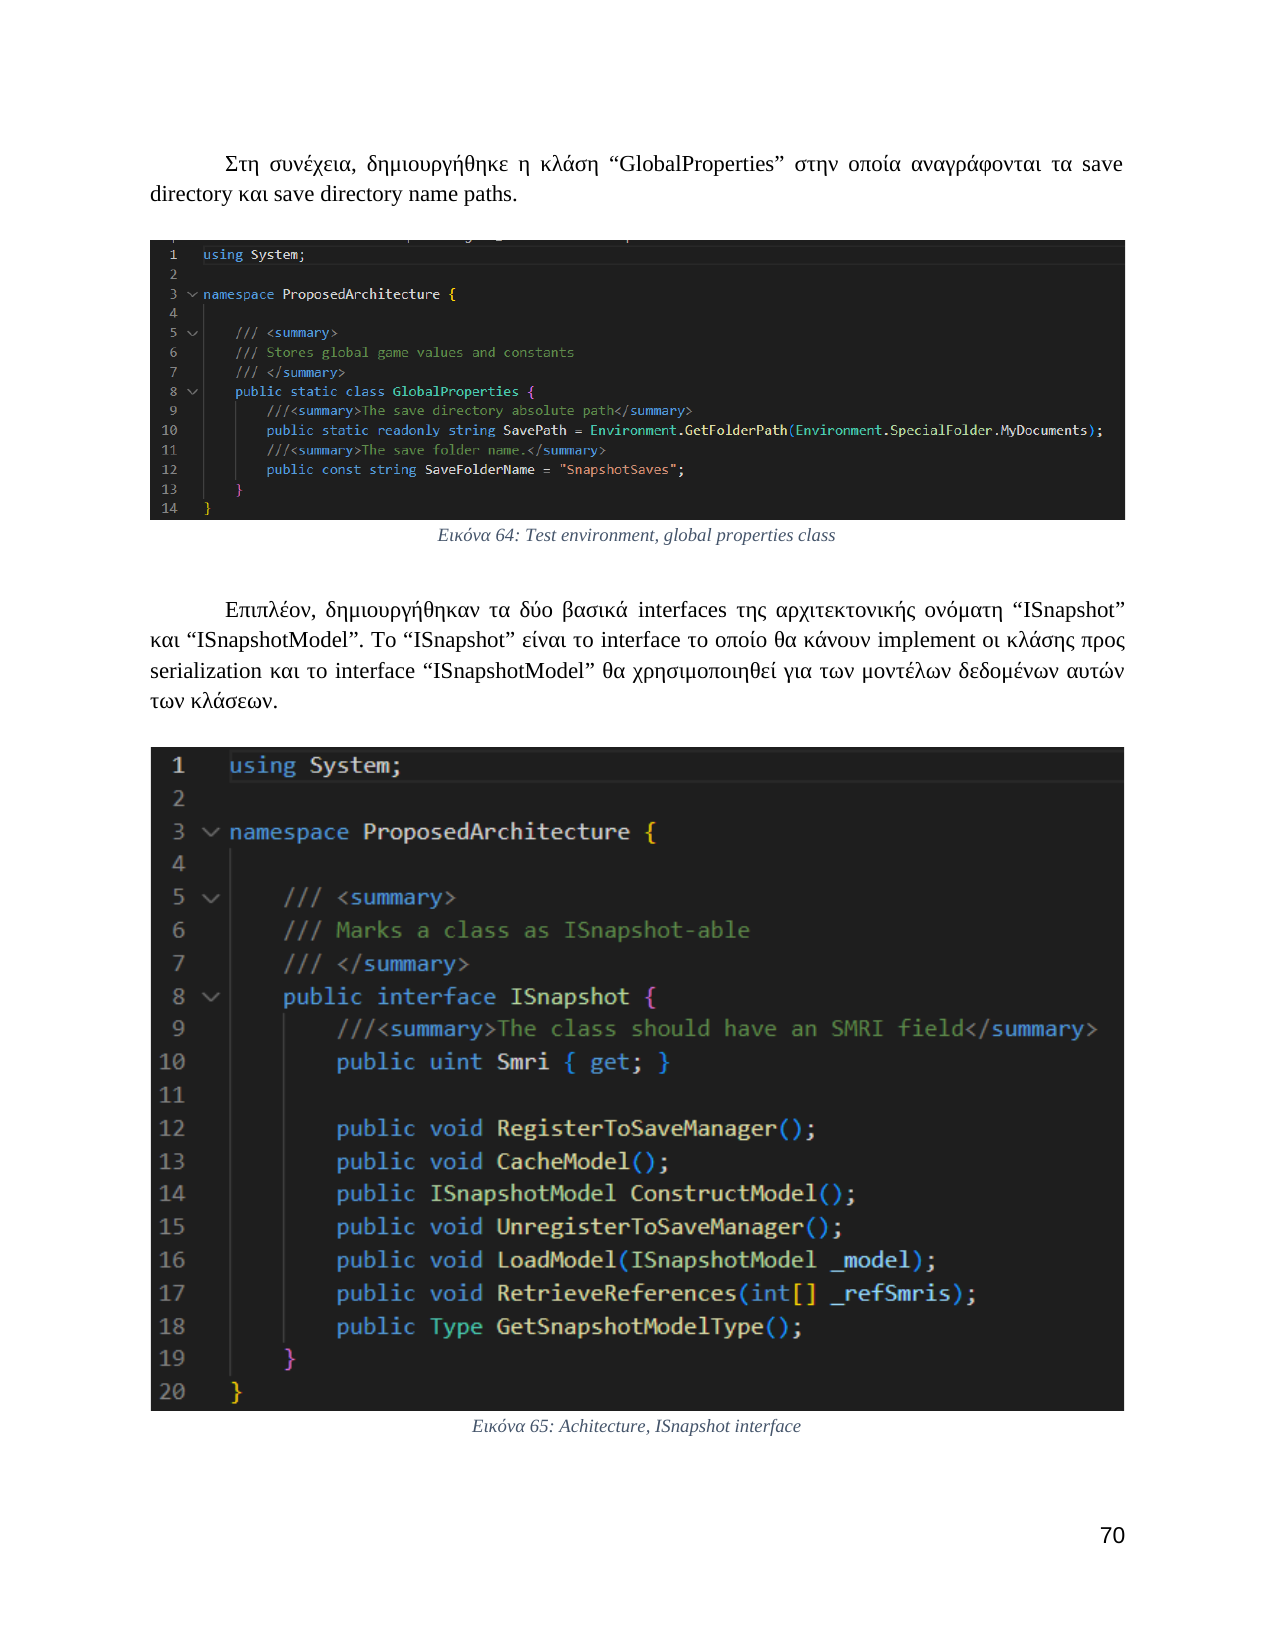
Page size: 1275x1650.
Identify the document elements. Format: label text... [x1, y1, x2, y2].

text Επιπλέον, δημιουργήθηκαν τα δύο βασικά interfaces της αρχιτεκτονικής ονόματη “ISnapshot” και “ISnapshotModel”. Το “ISnapshot” είναι το interface το οποίο θα κάνουν implement οι κλάσης προς serialization και το interface “ISnapshotModel” θα χρησιμοποιηθεί για των μοντέλων δεδομένων αυτών των κλάσεων. [150, 596, 1125, 713]
text Στη συνέχεια, δημιουργήθηκε η κλάση “GlobalProperties” στην οποία αναγράφονται τα save directory και save directory name paths. [150, 150, 1125, 207]
picture [150, 240, 1125, 520]
text Εικόνα 65: Achitecture, ISnapshot interface [150, 1415, 1125, 1436]
text Εικόνα 64: Test environment, global properties class [150, 524, 1125, 545]
picture [150, 747, 1125, 1411]
